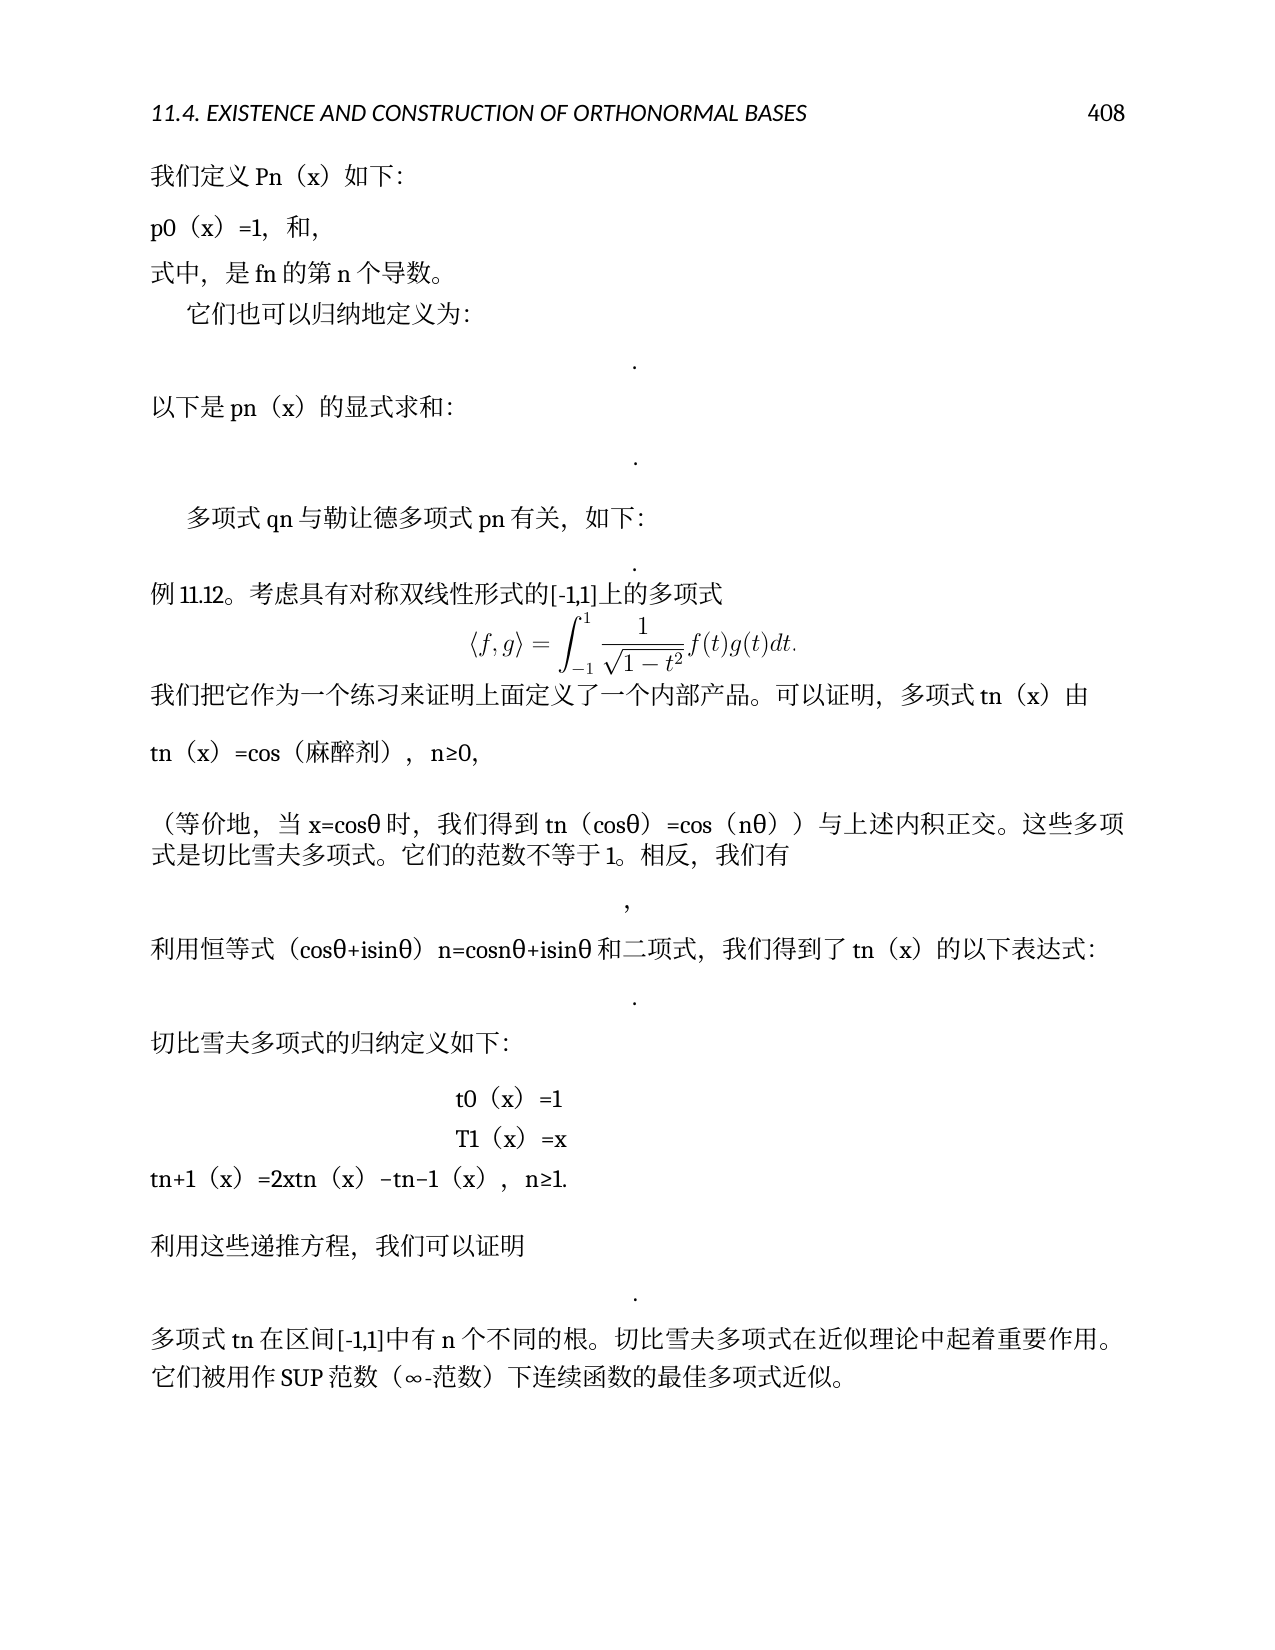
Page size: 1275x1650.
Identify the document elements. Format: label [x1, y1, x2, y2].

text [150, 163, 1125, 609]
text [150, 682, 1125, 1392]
picture [470, 612, 796, 675]
